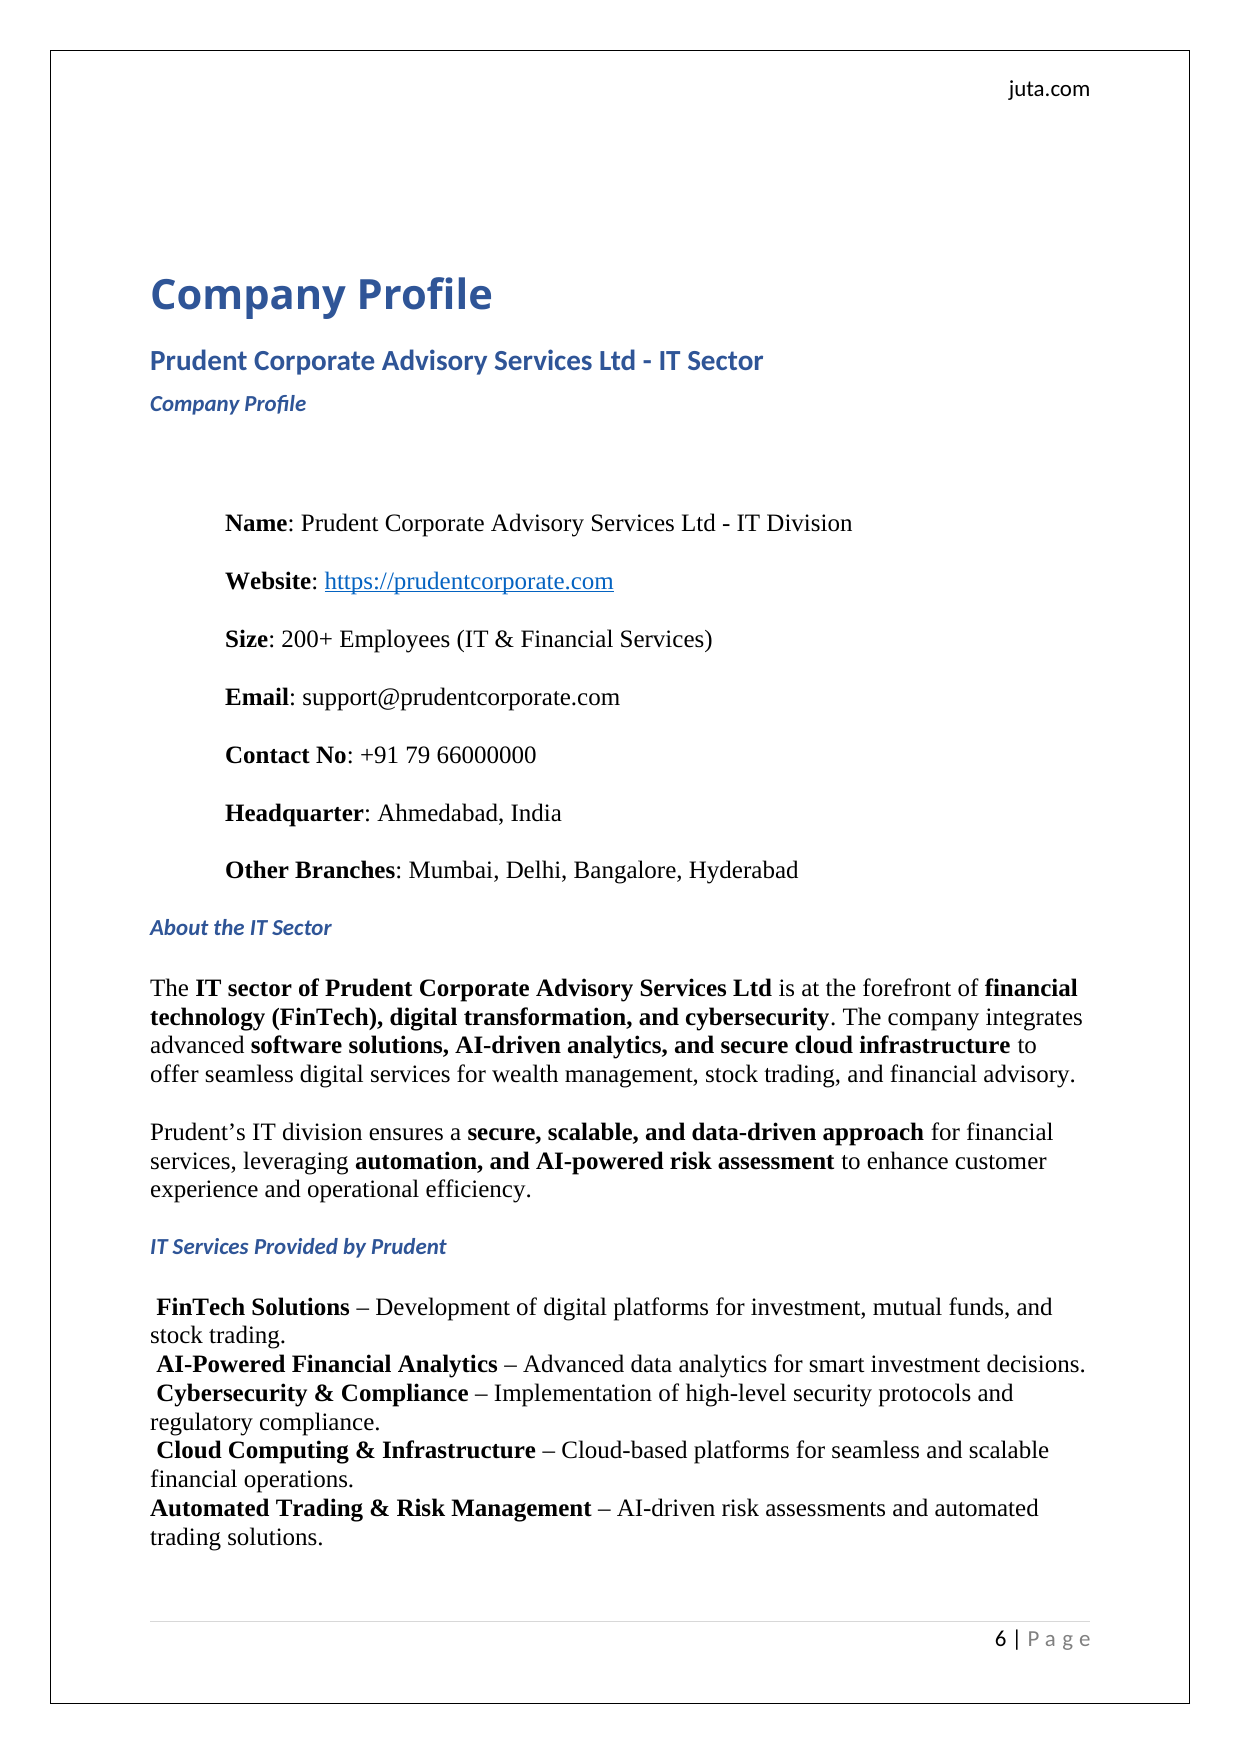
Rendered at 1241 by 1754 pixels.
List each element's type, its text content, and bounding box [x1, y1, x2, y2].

text Email: support@prudentcorporate.com [225, 682, 1090, 711]
text The IT sector of Prudent Corporate Advisory Services Ltd is at the forefront of financial technology (FinTech), digital transformation, and cybersecurity. The company integrates advanced software solutions, AI-driven analytics, and secure cloud infrastructure to offer seamless digital services for wealth management, stock trading, and financial advisory. [150, 973, 1090, 1088]
text Contact No: +91 79 66000000 [225, 740, 1090, 768]
text Prudent’s IT division ensures a secure, scalable, and data-driven approach for financial services, leveraging automation, and AI-powered risk assessment to enhance customer experience and operational efficiency. [150, 1117, 1090, 1203]
subtitle IT Services Provided by Prudent [150, 1232, 1090, 1260]
text Size: 200+ Employees (IT & Financial Services) [225, 624, 1090, 653]
subtitle About the IT Sector [150, 913, 1090, 941]
text FinTech Solutions – Development of digital platforms for investment, mutual funds, and stock trading. AI-Powered Financial Analytics – Advanced data analytics for smart investment decisions. Cybersecurity & Compliance – Implementation of high-level security protocols and regulatory compliance. Cloud Computing & Infrastructure – Cloud-based platforms for seamless and scalable financial operations. Automated Trading & Risk Management – AI-driven risk assessments and automated trading solutions. [150, 1292, 1090, 1551]
subtitle Company Profile [150, 264, 1090, 321]
subtitle Company Profile [150, 389, 1090, 417]
text Name: Prudent Corporate Advisory Services Ltd - IT Division [225, 508, 1090, 537]
text Other Branches: Mumbai, Delhi, Bangalore, Hyderabad [225, 856, 1090, 884]
subtitle Prudent Corporate Advisory Services Ltd - IT Sector [150, 342, 1090, 378]
text Website: https://prudentcorporate.com [225, 566, 1090, 595]
text Headquarter: Ahmedabad, India [225, 798, 1090, 826]
